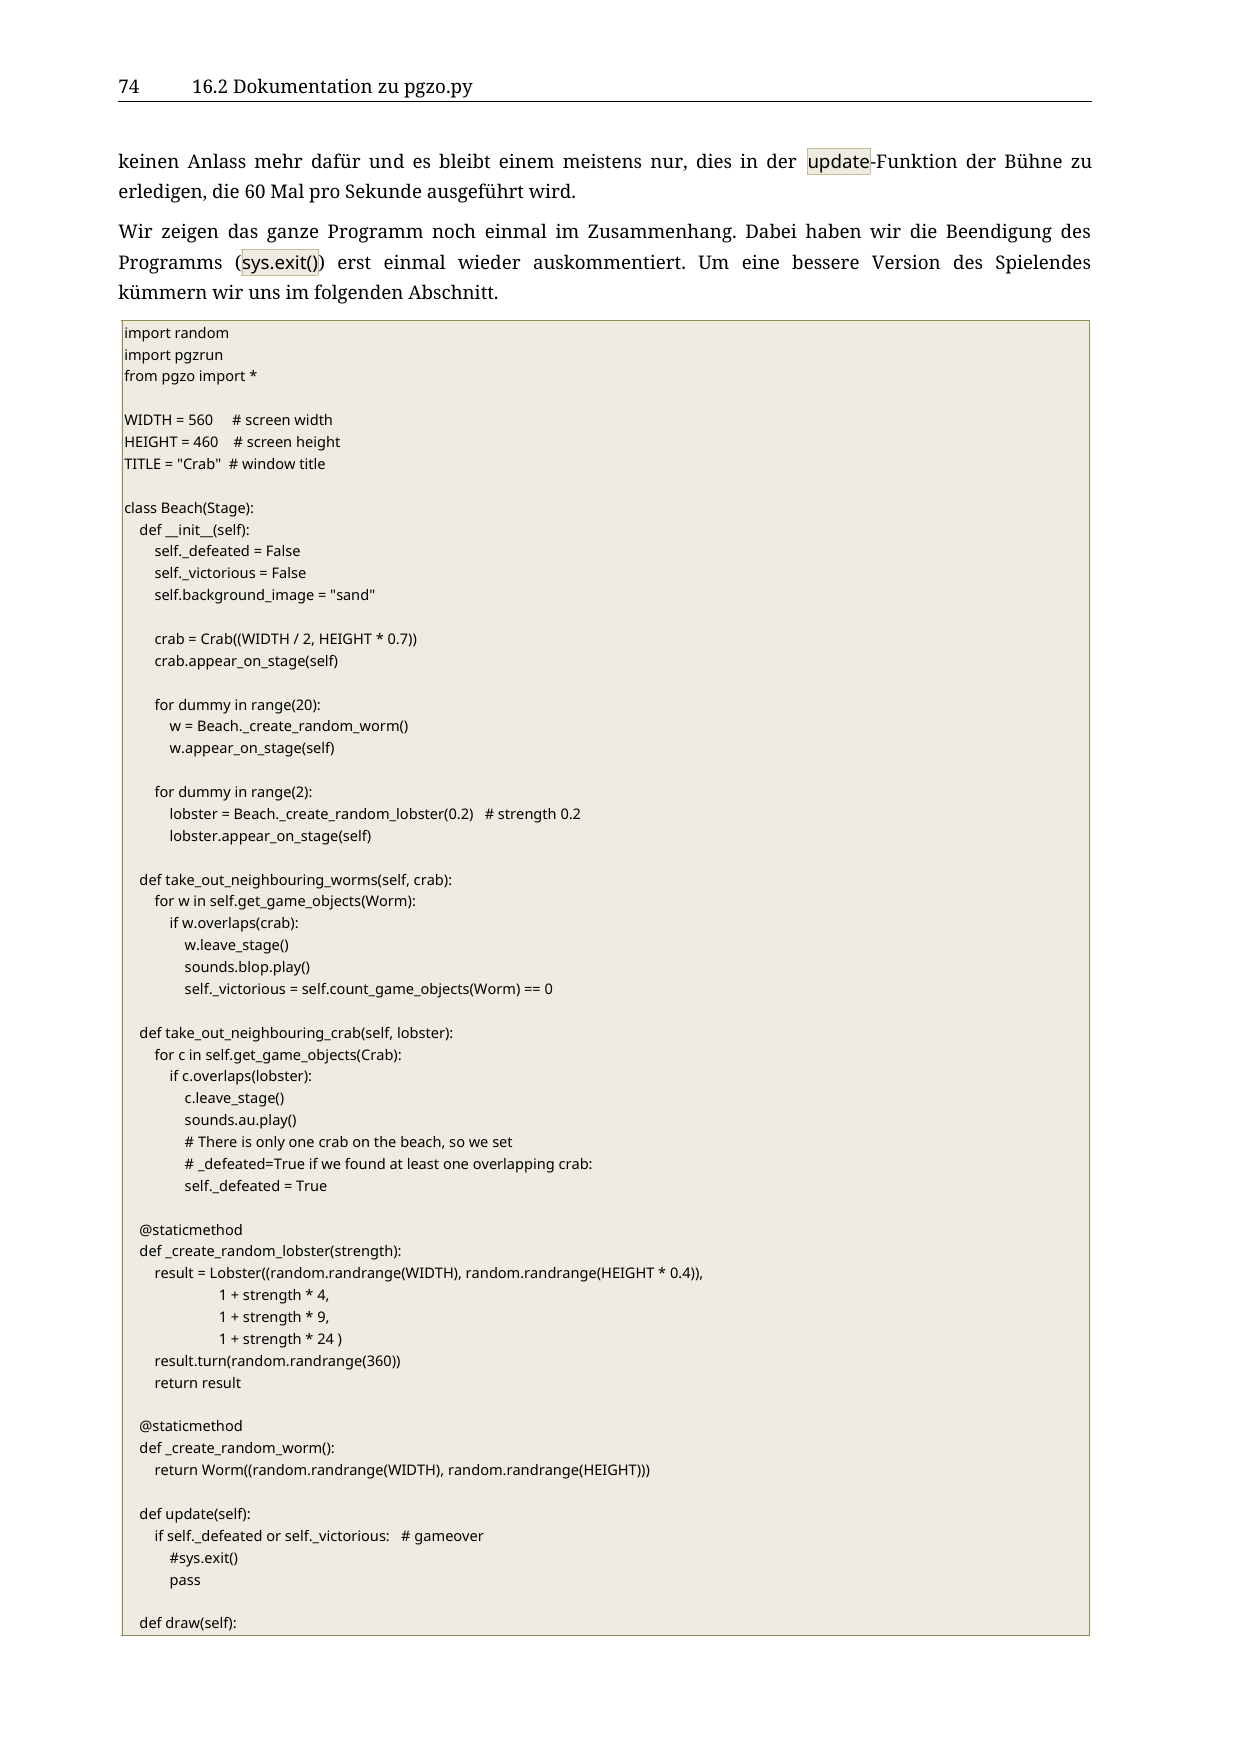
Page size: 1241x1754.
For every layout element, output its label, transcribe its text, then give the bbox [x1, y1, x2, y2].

text @staticmethod [123, 1217, 1089, 1238]
text # _defeated=True if we found at least one overlapping crab: [123, 1151, 1089, 1173]
text def _create_random_lobster(strength): [123, 1238, 1089, 1260]
text 1 + strength * 9, [123, 1304, 1089, 1326]
text for w in self.get_game_objects(Worm): [123, 888, 1089, 910]
text import pgzrun [123, 342, 1089, 363]
text class Beach(Stage): [123, 495, 1089, 517]
text def __init__(self): [123, 517, 1089, 538]
text lobster.appear_on_stage(self) [123, 823, 1089, 845]
text if self._defeated or self._victorious: # gameover [123, 1523, 1089, 1545]
text 1 + strength * 4, [123, 1282, 1089, 1304]
text w.leave_stage() [123, 932, 1089, 954]
text return result [123, 1370, 1089, 1392]
text HEIGHT = 460 # screen height [123, 429, 1089, 451]
text sounds.blop.play() [123, 954, 1089, 976]
text def take_out_neighbouring_crab(self, lobster): [123, 1020, 1089, 1042]
text # There is only one crab on the beach, so we set [123, 1129, 1089, 1151]
text w = Beach._create_random_worm() [123, 713, 1089, 735]
text TITLE = "Crab" # window title [123, 451, 1089, 473]
text if w.overlaps(crab): [123, 910, 1089, 932]
text def _create_random_worm(): [123, 1435, 1089, 1457]
text @staticmethod [123, 1413, 1089, 1435]
text for c in self.get_game_objects(Crab): [123, 1042, 1089, 1063]
text self.background_image = "sand" [123, 582, 1089, 604]
text #sys.exit() [123, 1545, 1089, 1567]
text self._defeated = True [123, 1173, 1089, 1195]
text for dummy in range(2): [123, 779, 1089, 801]
text pass [123, 1567, 1089, 1588]
text for dummy in range(20): [123, 692, 1089, 713]
text if c.overlaps(lobster): [123, 1063, 1089, 1085]
text sounds.au.play() [123, 1107, 1089, 1129]
text def update(self): [123, 1501, 1089, 1523]
text self._defeated = False [123, 538, 1089, 560]
text c.leave_stage() [123, 1085, 1089, 1107]
text import random [123, 321, 1089, 342]
text Wir zeigen das ganze Programm noch einmal im Zusammenhang. Dabei haben wir die Beendigung des Programms (sys.exit()) erst einmal wieder auskommentiert. Um eine bessere Version des Spielendes kümmern wir uns im folgenden Abschnitt. [118, 219, 1092, 305]
text self._victorious = self.count_game_objects(Worm) == 0 [123, 976, 1089, 998]
text result.turn(random.randrange(360)) [123, 1348, 1089, 1370]
text result = Lobster((random.randrange(WIDTH), random.randrange(HEIGHT * 0.4)), [123, 1260, 1089, 1282]
text from pgzo import * [123, 363, 1089, 385]
text return Worm((random.randrange(WIDTH), random.randrange(HEIGHT))) [123, 1457, 1089, 1479]
text w.appear_on_stage(self) [123, 735, 1089, 757]
text crab = Crab((WIDTH / 2, HEIGHT * 0.7)) [123, 626, 1089, 648]
text self._victorious = False [123, 560, 1089, 582]
text WIDTH = 560 # screen width [123, 407, 1089, 429]
text lobster = Beach._create_random_lobster(0.2) # strength 0.2 [123, 801, 1089, 823]
text def take_out_neighbouring_worms(self, crab): [123, 867, 1089, 888]
text crab.appear_on_stage(self) [123, 648, 1089, 670]
text 1 + strength * 24 ) [123, 1326, 1089, 1348]
text def draw(self): [123, 1610, 1089, 1635]
